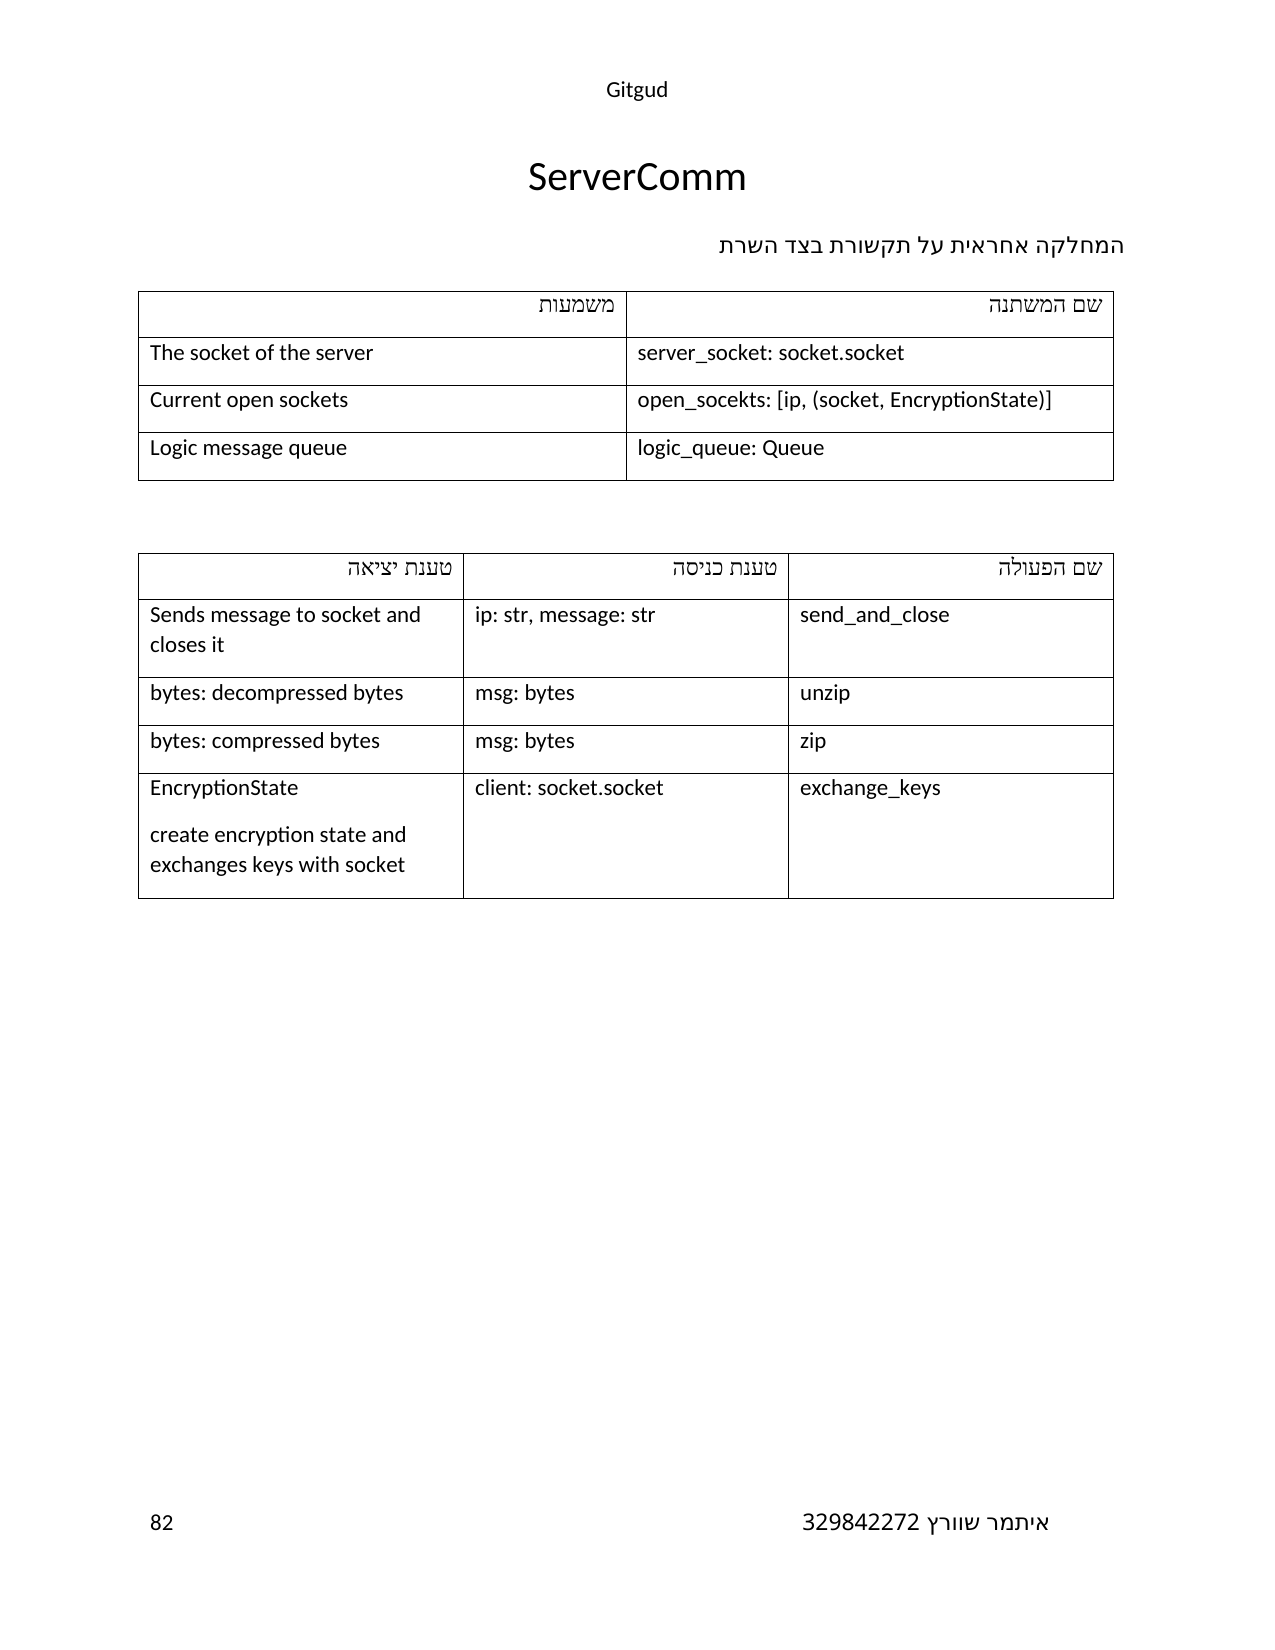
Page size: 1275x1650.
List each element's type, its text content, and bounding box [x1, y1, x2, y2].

table_cell logic_queue: Queue [627, 433, 1113, 480]
table_cell msg: bytes [464, 678, 788, 725]
text ServerComm [150, 150, 1125, 201]
table_cell send_and_close [789, 600, 1113, 677]
table_header שם המשתנה [627, 292, 1113, 337]
table_header משמעות [139, 292, 626, 337]
table_cell exchange_keys [789, 774, 1113, 897]
text המחלקה אחראית על תקשורת בצד השרת [150, 222, 1125, 270]
table_cell zip [789, 726, 1113, 772]
table_header טענת כניסה [464, 554, 788, 599]
table_header שם הפעולה [789, 554, 1113, 599]
table_cell The socket of the server [139, 338, 626, 384]
table_cell Current open sockets [139, 386, 626, 432]
table_cell Sends message to socket and closes it [139, 600, 463, 677]
table_cell open_socekts: [ip, (socket, EncryptionState)] [627, 386, 1113, 432]
table_cell ip: str, message: str [464, 600, 788, 677]
table_cell bytes: decompressed bytes [139, 678, 463, 725]
table_cell bytes: compressed bytes [139, 726, 463, 772]
table_cell client: socket.socket [464, 774, 788, 897]
table_cell Logic message queue [139, 433, 626, 480]
table_header טענת יציאה [139, 554, 463, 599]
table_cell server_socket: socket.socket [627, 338, 1113, 384]
table_cell msg: bytes [464, 726, 788, 772]
table_cell unzip [789, 678, 1113, 725]
table_cell EncryptionState create encryption state and exchanges keys with socket [139, 774, 463, 897]
